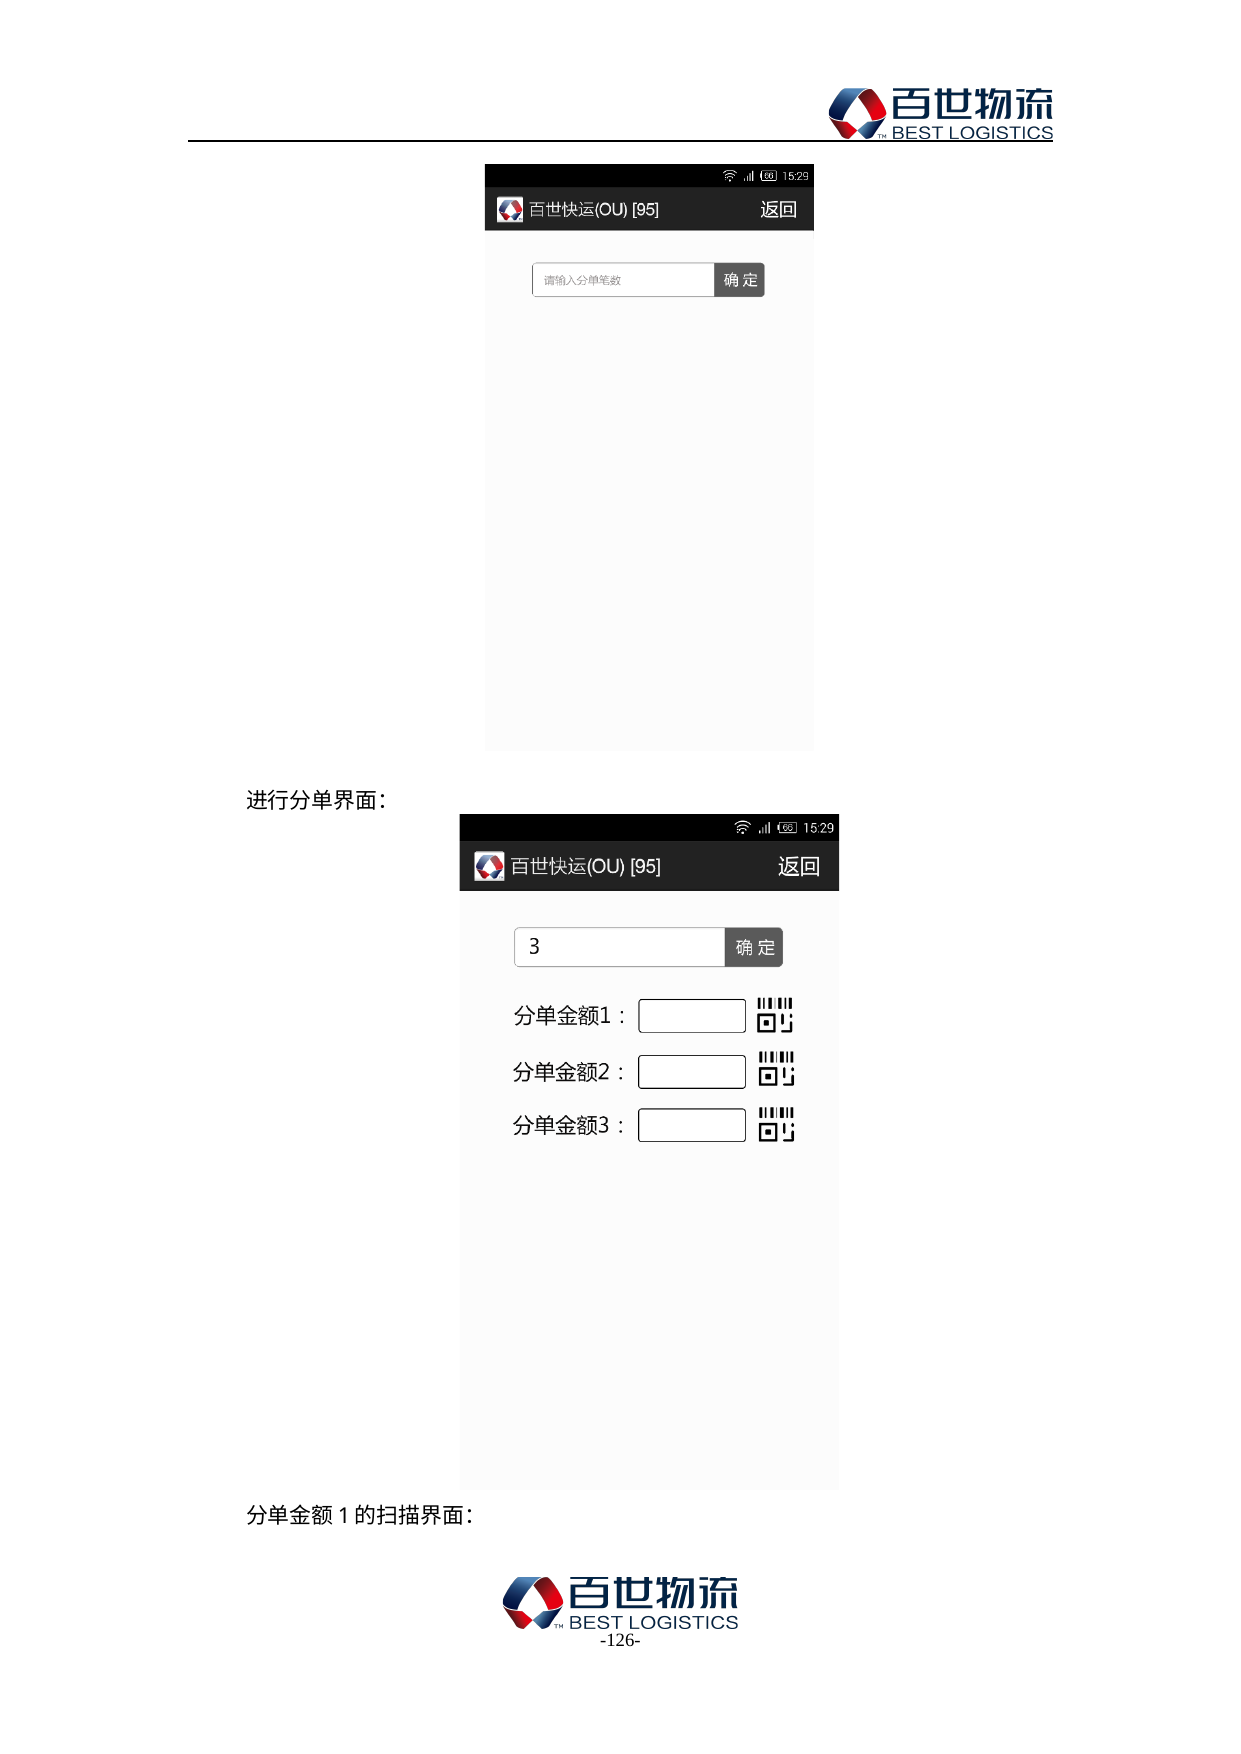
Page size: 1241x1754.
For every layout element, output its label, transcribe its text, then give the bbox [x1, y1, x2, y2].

text 分单金额1的扫描界面： [187, 1497, 1053, 1530]
text 进行分单界面： [187, 782, 1053, 815]
picture [502, 1577, 738, 1629]
picture [484, 164, 814, 751]
picture [828, 88, 1053, 139]
picture [459, 814, 840, 1490]
